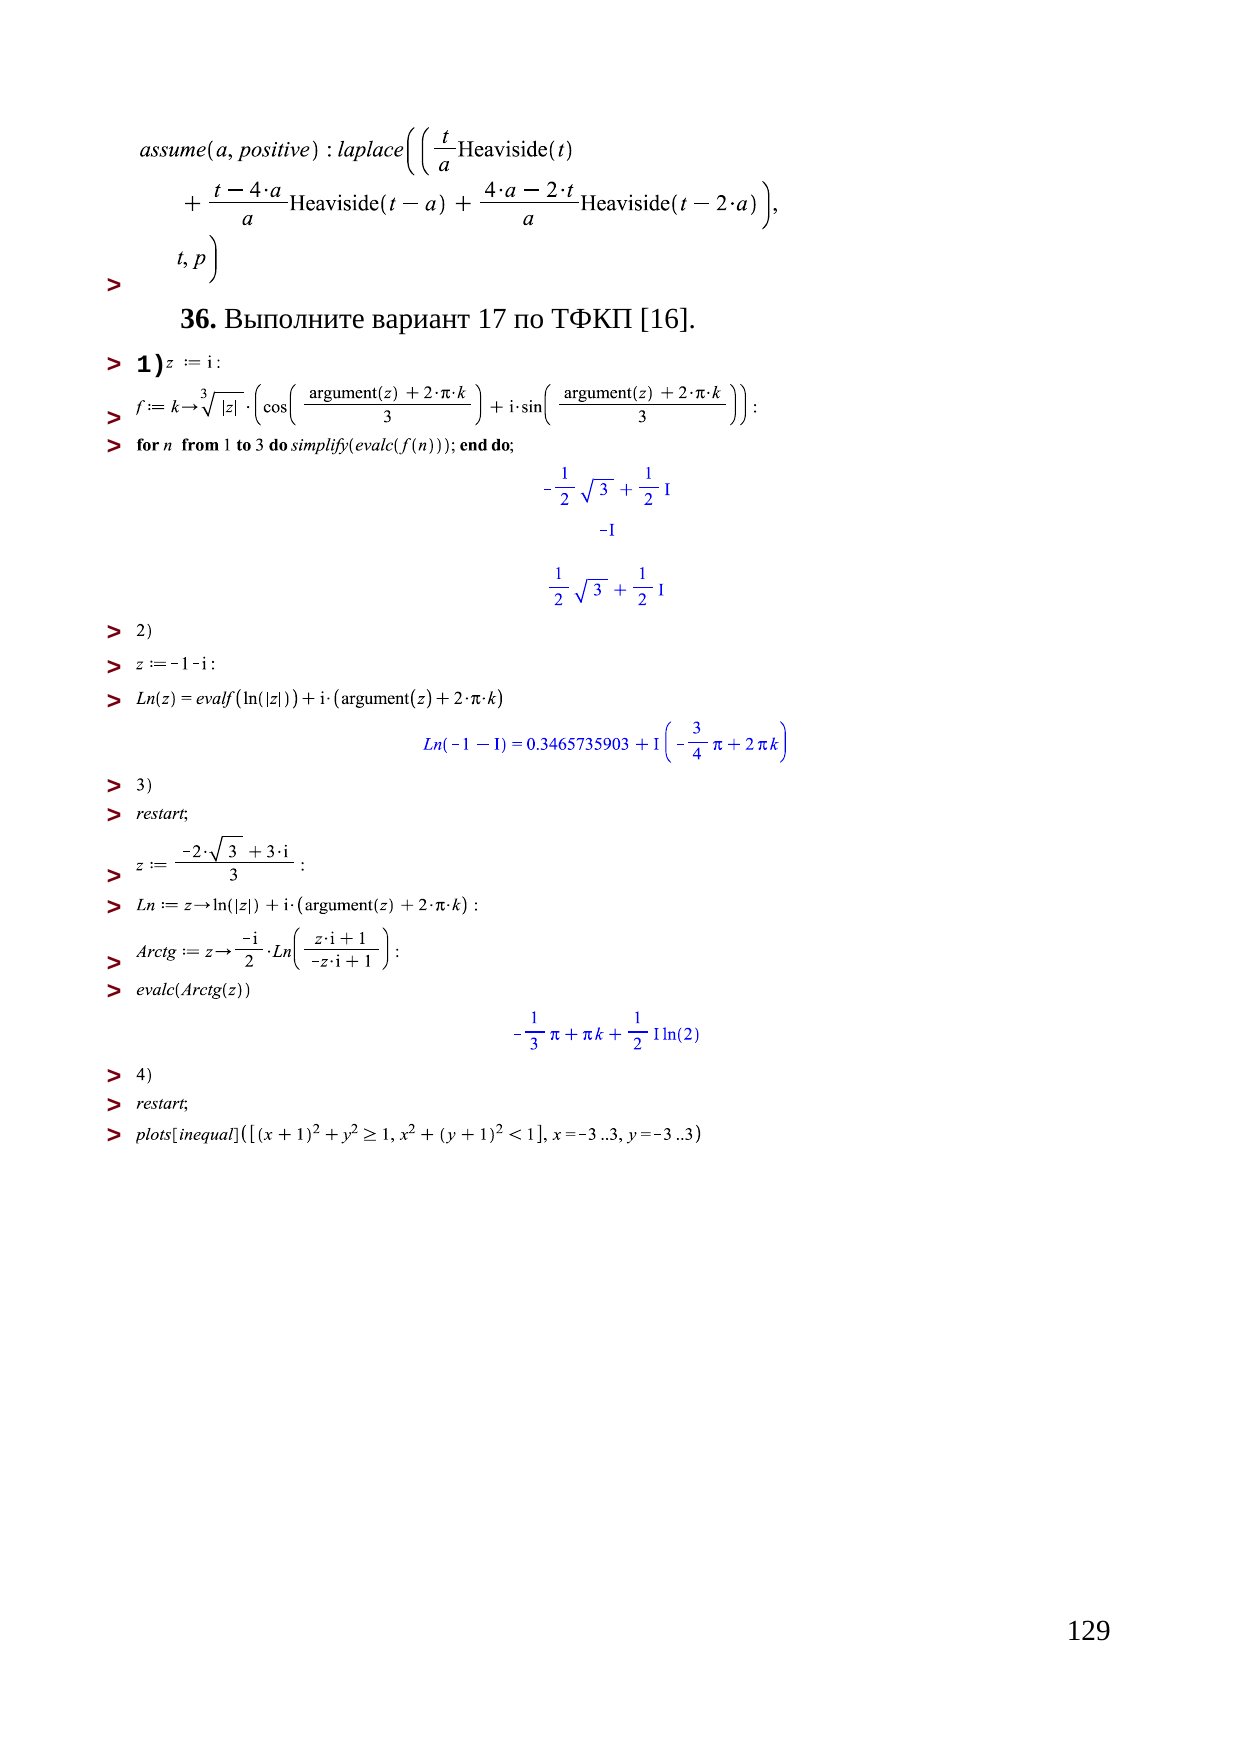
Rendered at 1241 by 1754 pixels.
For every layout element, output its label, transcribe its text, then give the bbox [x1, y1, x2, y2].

text > [106, 434, 1110, 462]
text > [106, 1092, 1110, 1121]
text > 1) [106, 351, 1110, 379]
text > [106, 648, 1110, 682]
text > [106, 118, 1110, 301]
text > [106, 978, 1110, 1007]
text > [106, 923, 1110, 978]
text > [106, 831, 1110, 892]
text > [106, 1064, 1110, 1092]
text > [106, 1121, 1110, 1151]
text 36. Выполните вариант 17 по ТФКП [16]. [106, 301, 1110, 334]
text > [106, 774, 1110, 802]
text > [106, 802, 1110, 831]
text > [106, 379, 1110, 434]
text > [106, 619, 1110, 648]
text > [106, 892, 1110, 923]
text > [106, 682, 1110, 717]
